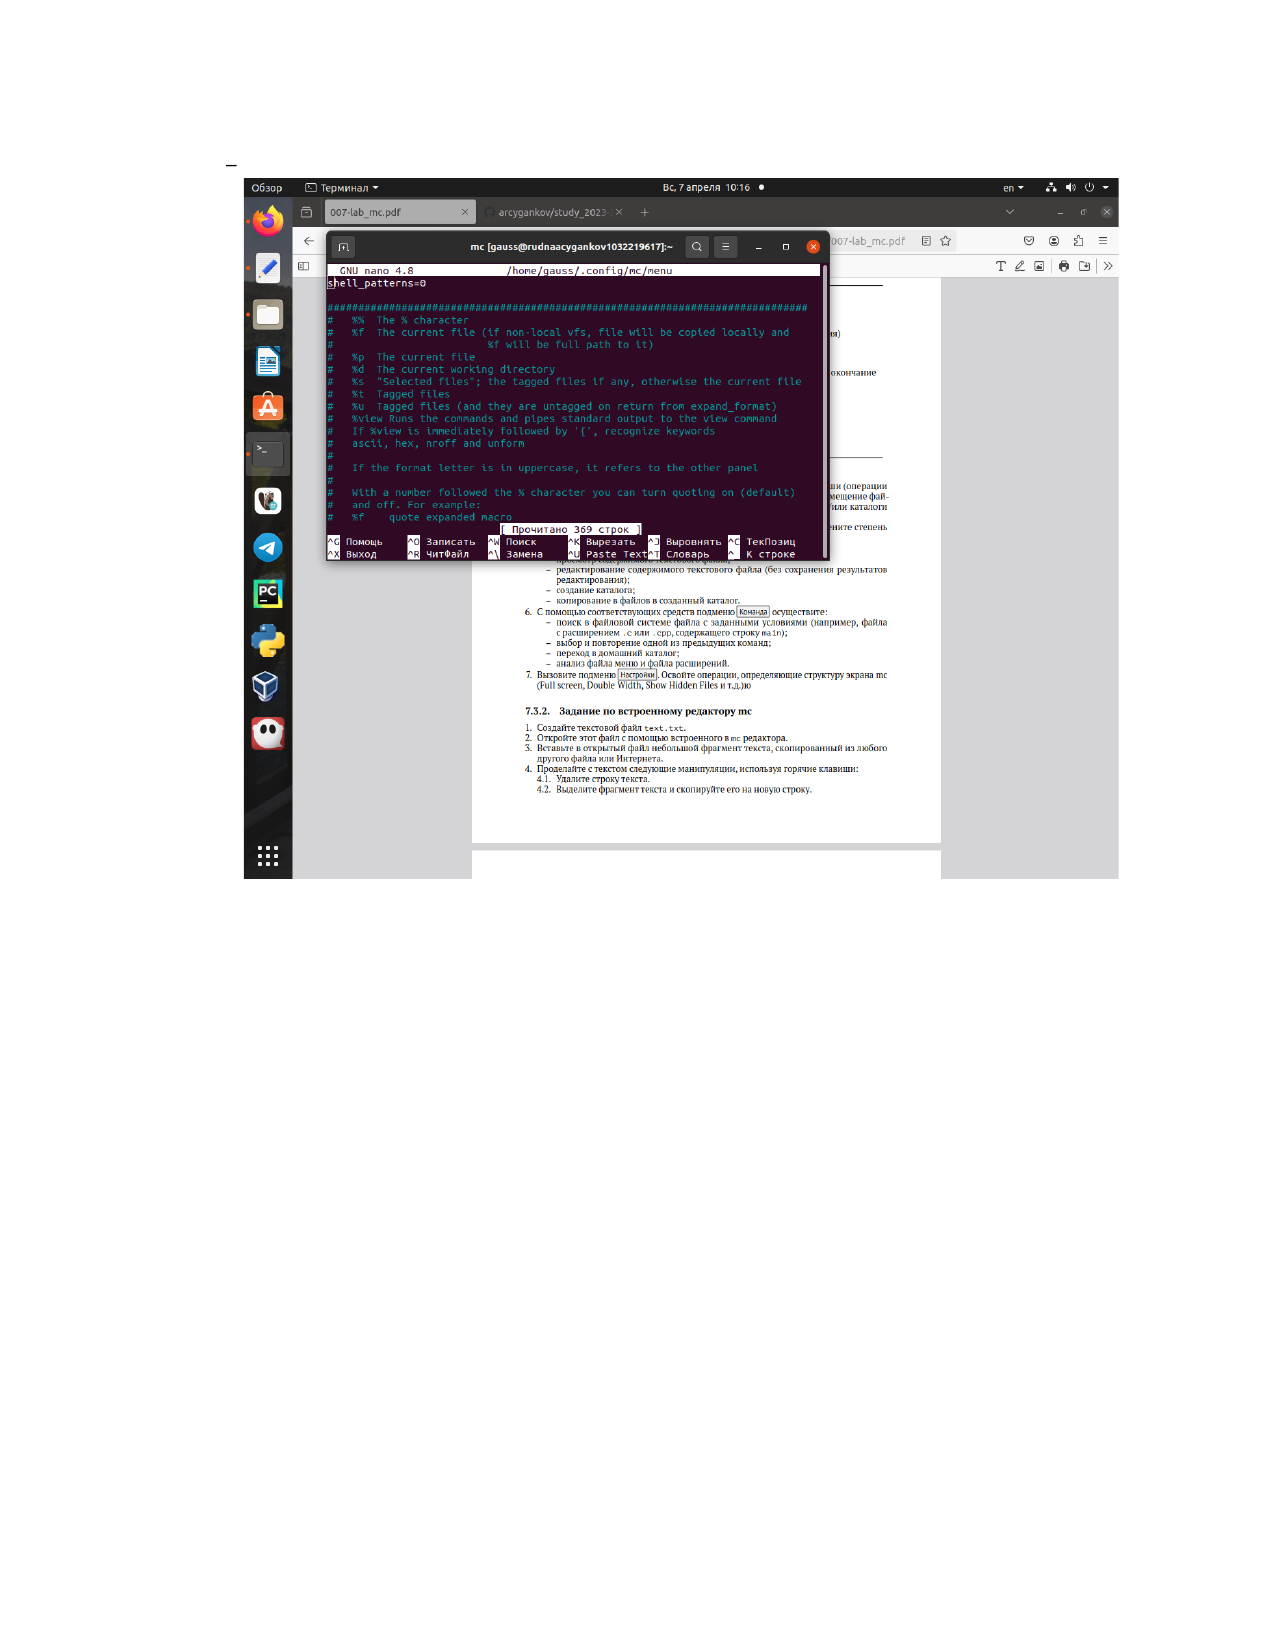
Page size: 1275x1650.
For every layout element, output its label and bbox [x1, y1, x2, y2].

picture [243, 178, 1119, 879]
